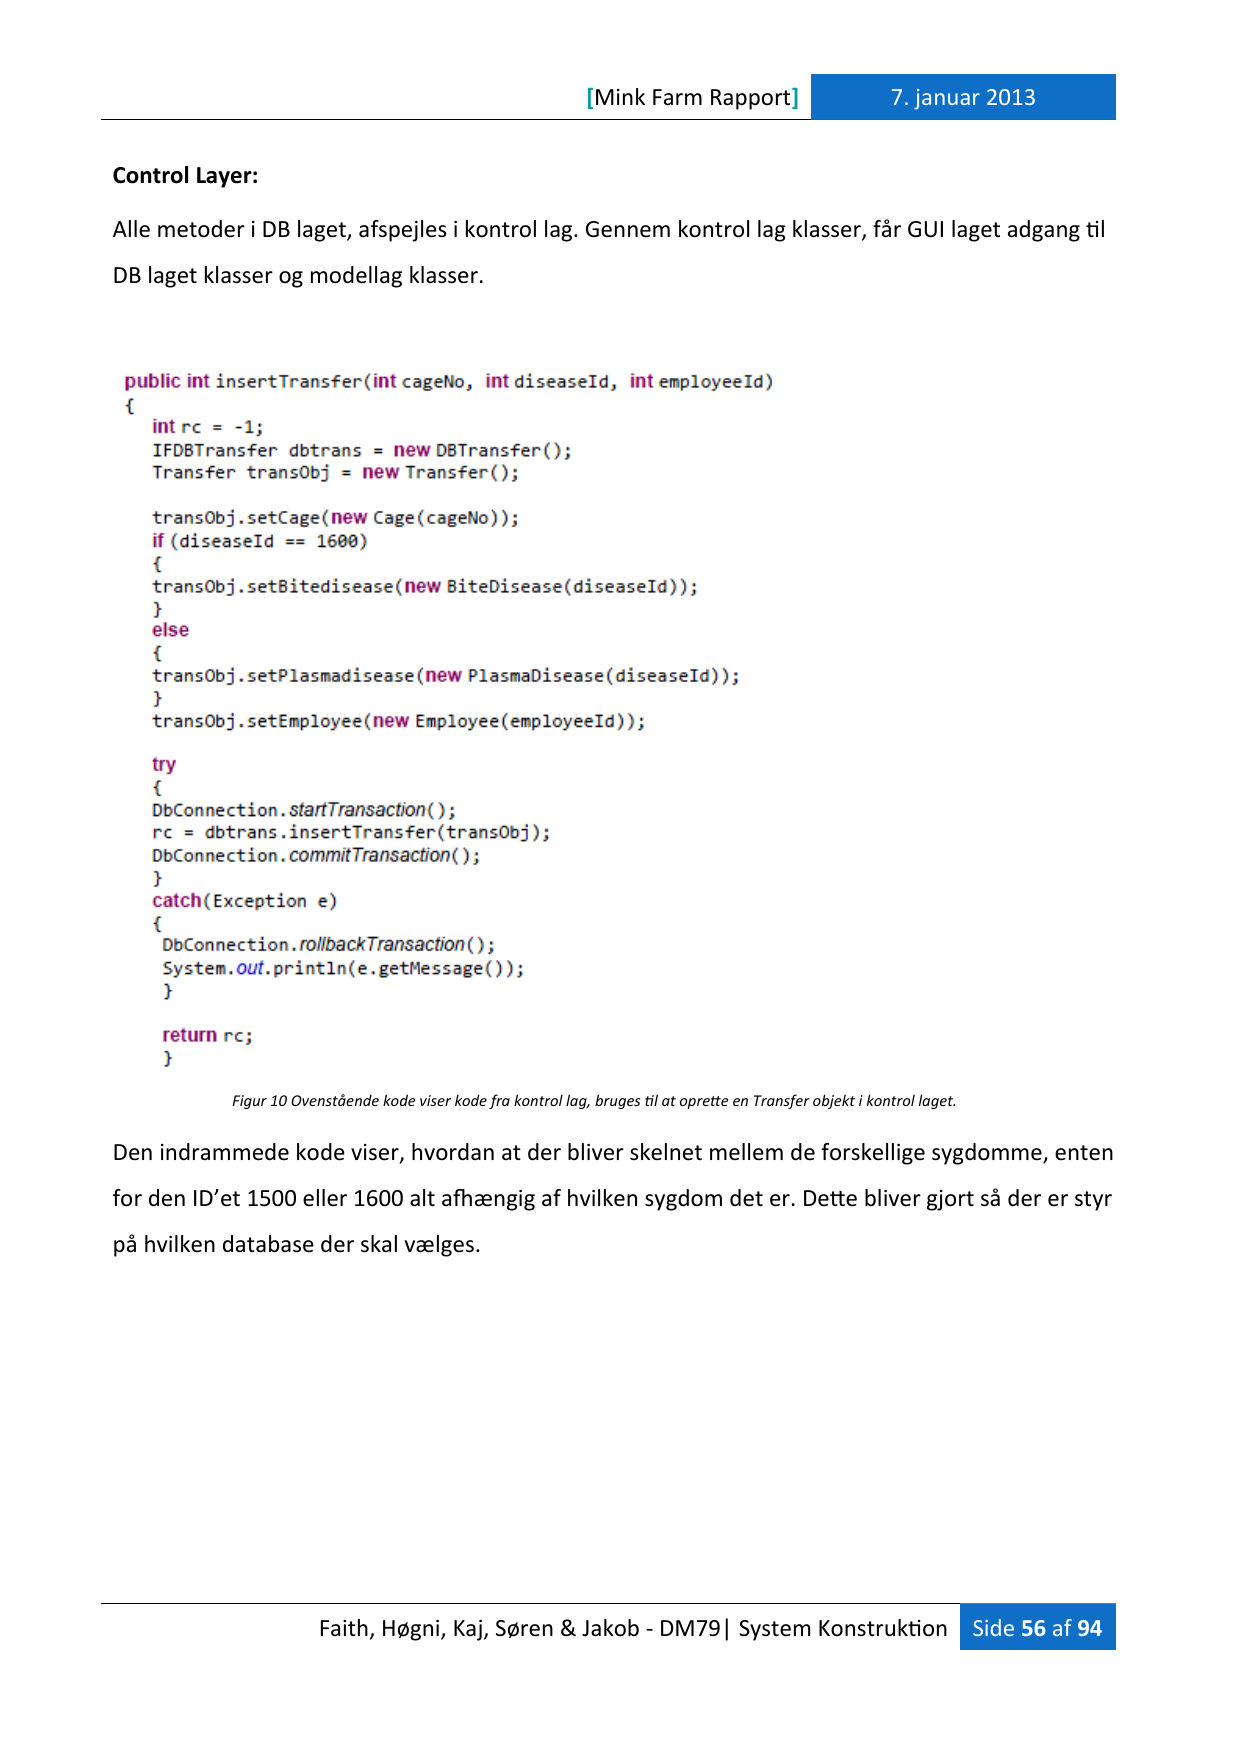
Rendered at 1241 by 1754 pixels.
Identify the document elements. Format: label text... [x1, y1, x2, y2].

text Alle metoder i DB laget, afspejles i kontrol lag. Gennem kontrol lag klasser, får GUI laget adgang til DB laget klasser og modellag klasser. [112, 213, 1128, 289]
text Control Layer: [112, 159, 1128, 190]
picture [115, 366, 1074, 1081]
